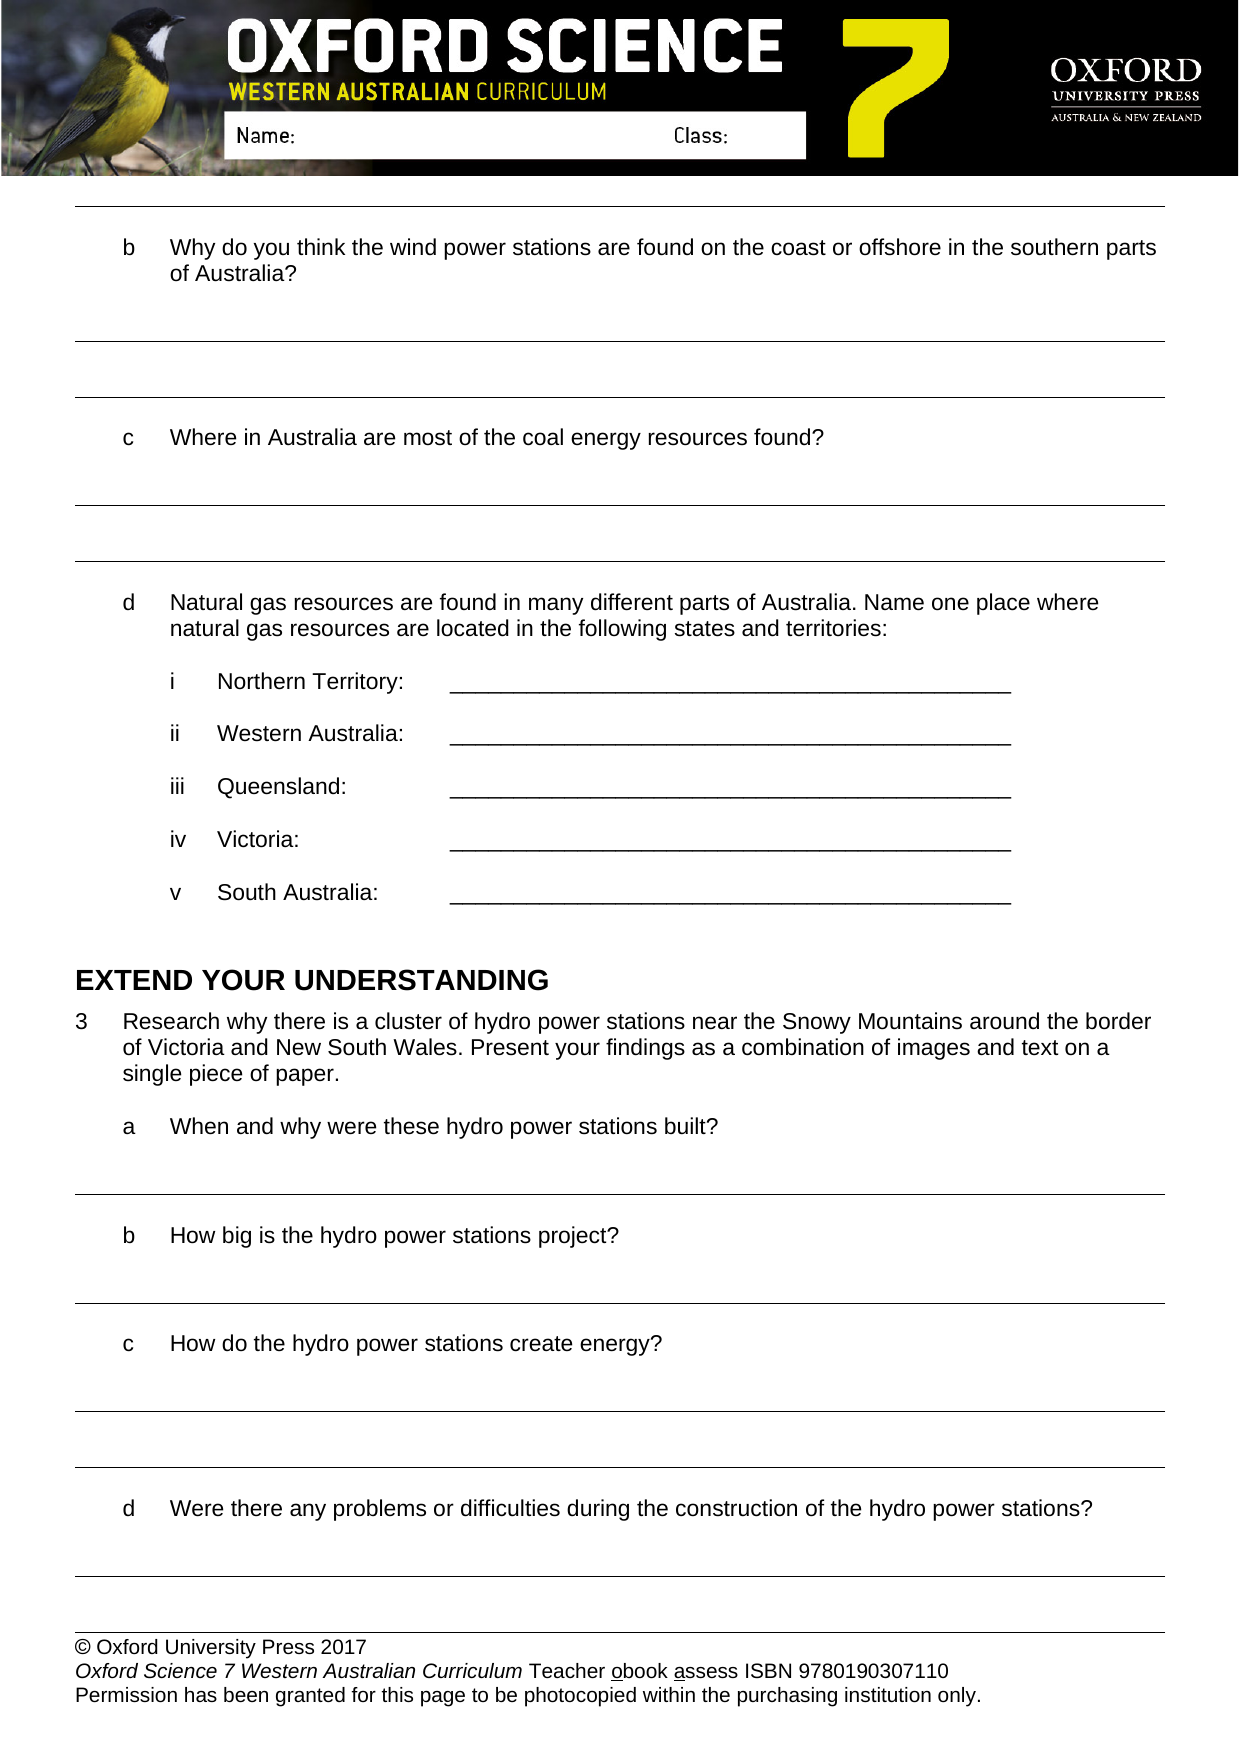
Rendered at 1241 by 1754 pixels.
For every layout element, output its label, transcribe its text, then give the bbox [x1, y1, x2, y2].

list b How big is the hydro power stations project? [122, 1222, 1165, 1248]
list c Where in Australia are most of the coal energy resources found? [122, 424, 1165, 451]
list 3 Research why there is a cluster of hydro power stations near the Snowy Mountains around the border of Victoria and New South Wales. Present your findings as a combination of images and text on a single piece of paper. [75, 1008, 1165, 1087]
list iv Victoria: ____________________________________________ [169, 826, 1165, 852]
list a When and why were these hydro power stations built? [122, 1113, 1165, 1139]
list ii Western Australia: ____________________________________________ [169, 720, 1165, 747]
list c How do the hydro power stations create energy? [122, 1330, 1165, 1357]
list b Why do you think the wind power stations are found on the coast or offshore in the southern parts of Australia? [122, 233, 1165, 286]
list d Natural gas resources are found in many different parts of Australia. Name one place where natural gas resources are located in the following states and territories: [122, 589, 1165, 641]
list iii Queensland: ____________________________________________ [169, 773, 1165, 799]
text EXTEND YOUR UNDERSTANDING [75, 963, 1165, 996]
list v South Australia: ____________________________________________ [169, 878, 1165, 905]
list i Northern Territory: ____________________________________________ [169, 668, 1165, 694]
list d Were there any problems or difficulties during the construction of the hydro power stations? [122, 1494, 1165, 1521]
picture [0, 0, 1238, 175]
